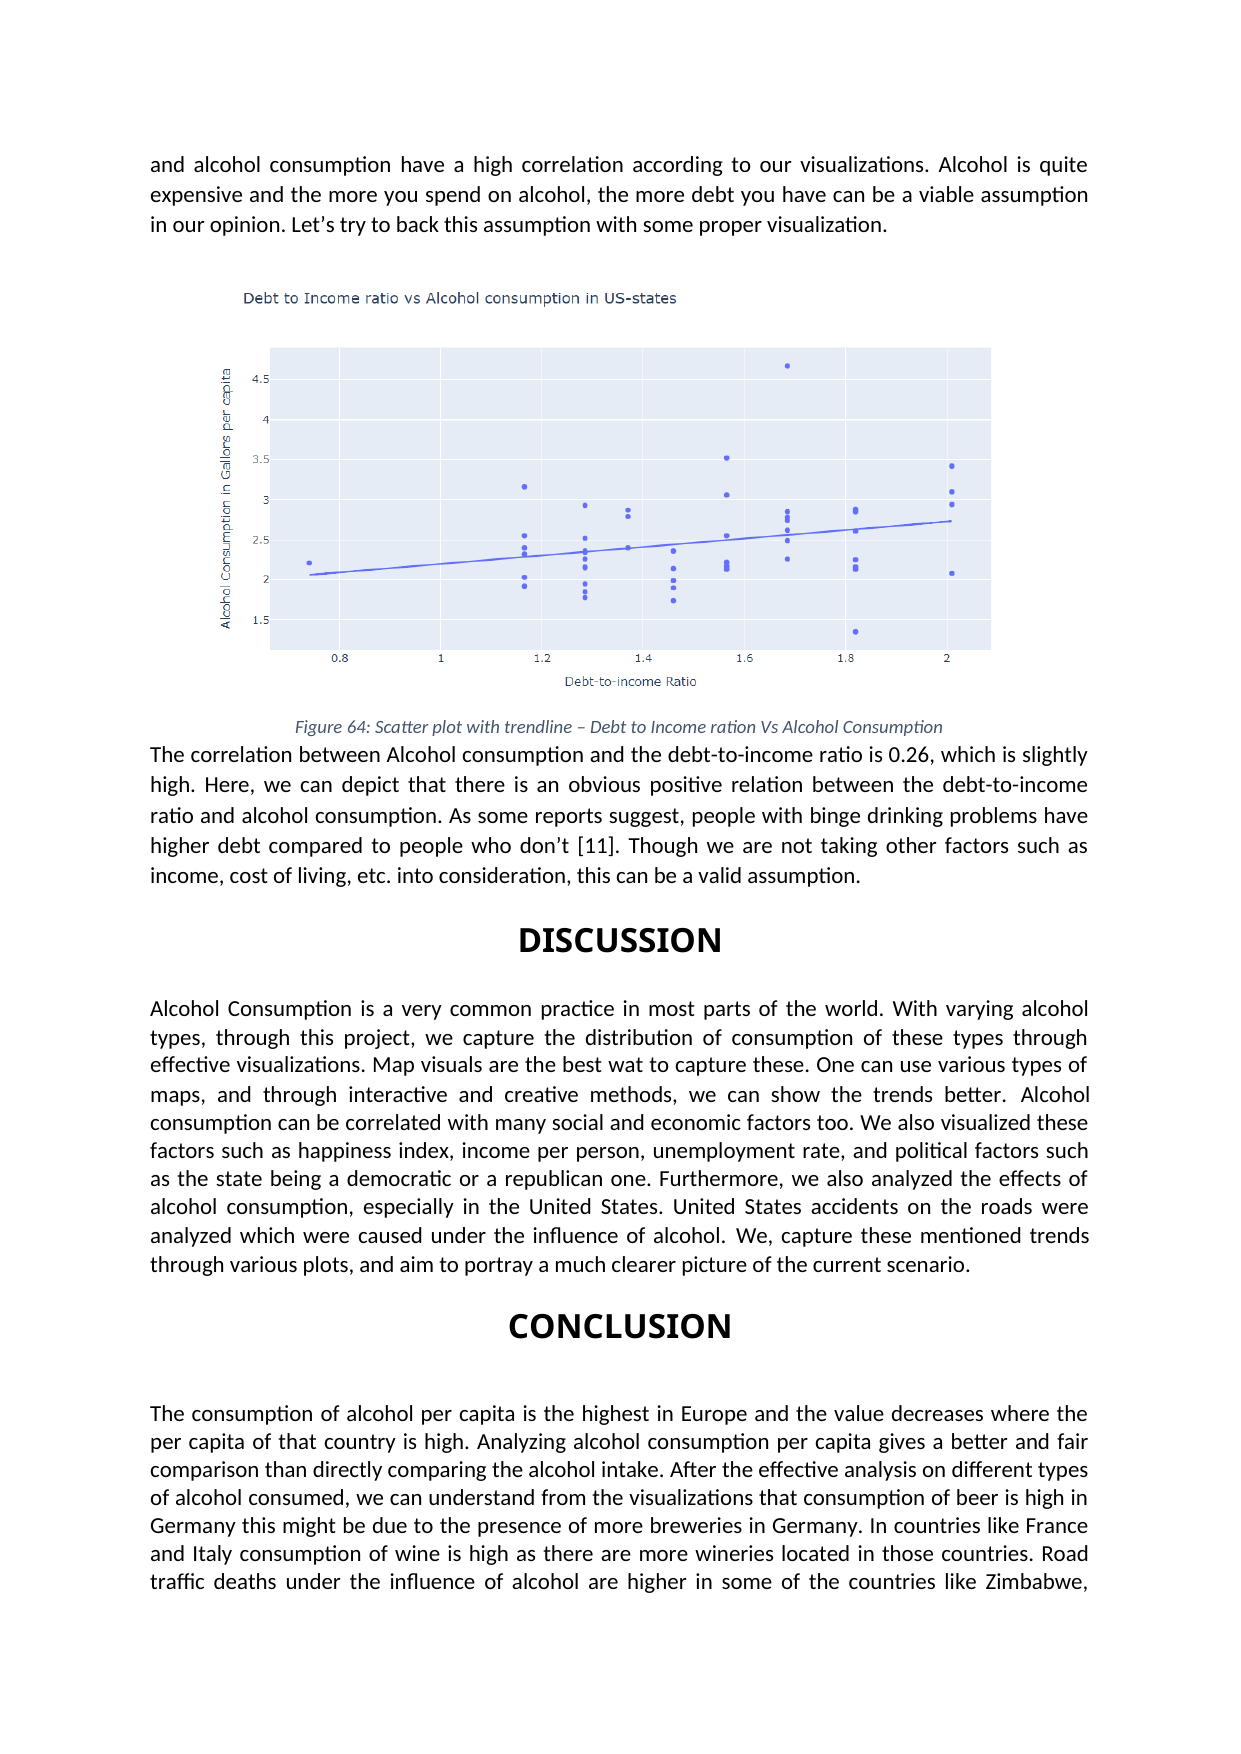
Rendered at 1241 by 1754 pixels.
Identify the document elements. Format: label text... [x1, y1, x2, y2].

text Alcohol Consumption is a very common practice in most parts of the world. With varying alcohol types, through this project, we capture the distribution of consumption of these types through effective visualizations. Map visuals are the best wat to capture these. One can use various types of maps, and through interactive and creative methods, we can show the trends better. Alcohol consumption can be correlated with many social and economic factors too. We also visualized these factors such as happiness index, income per person, unemployment rate, and political factors such as the state being a democratic or a republican one. Furthermore, we also analyzed the effects of alcohol consumption, especially in the United States. United States accidents on the roads were analyzed which were caused under the influence of alcohol. We, capture these mentioned trends through various plots, and aim to portray a much clearer picture of the current scenario. [150, 994, 1090, 1278]
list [150, 150, 1090, 238]
picture [209, 279, 1031, 706]
subtitle DISCUSSION [150, 916, 1090, 962]
subtitle CONCLUSION [150, 1303, 1090, 1349]
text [150, 1399, 1090, 1595]
